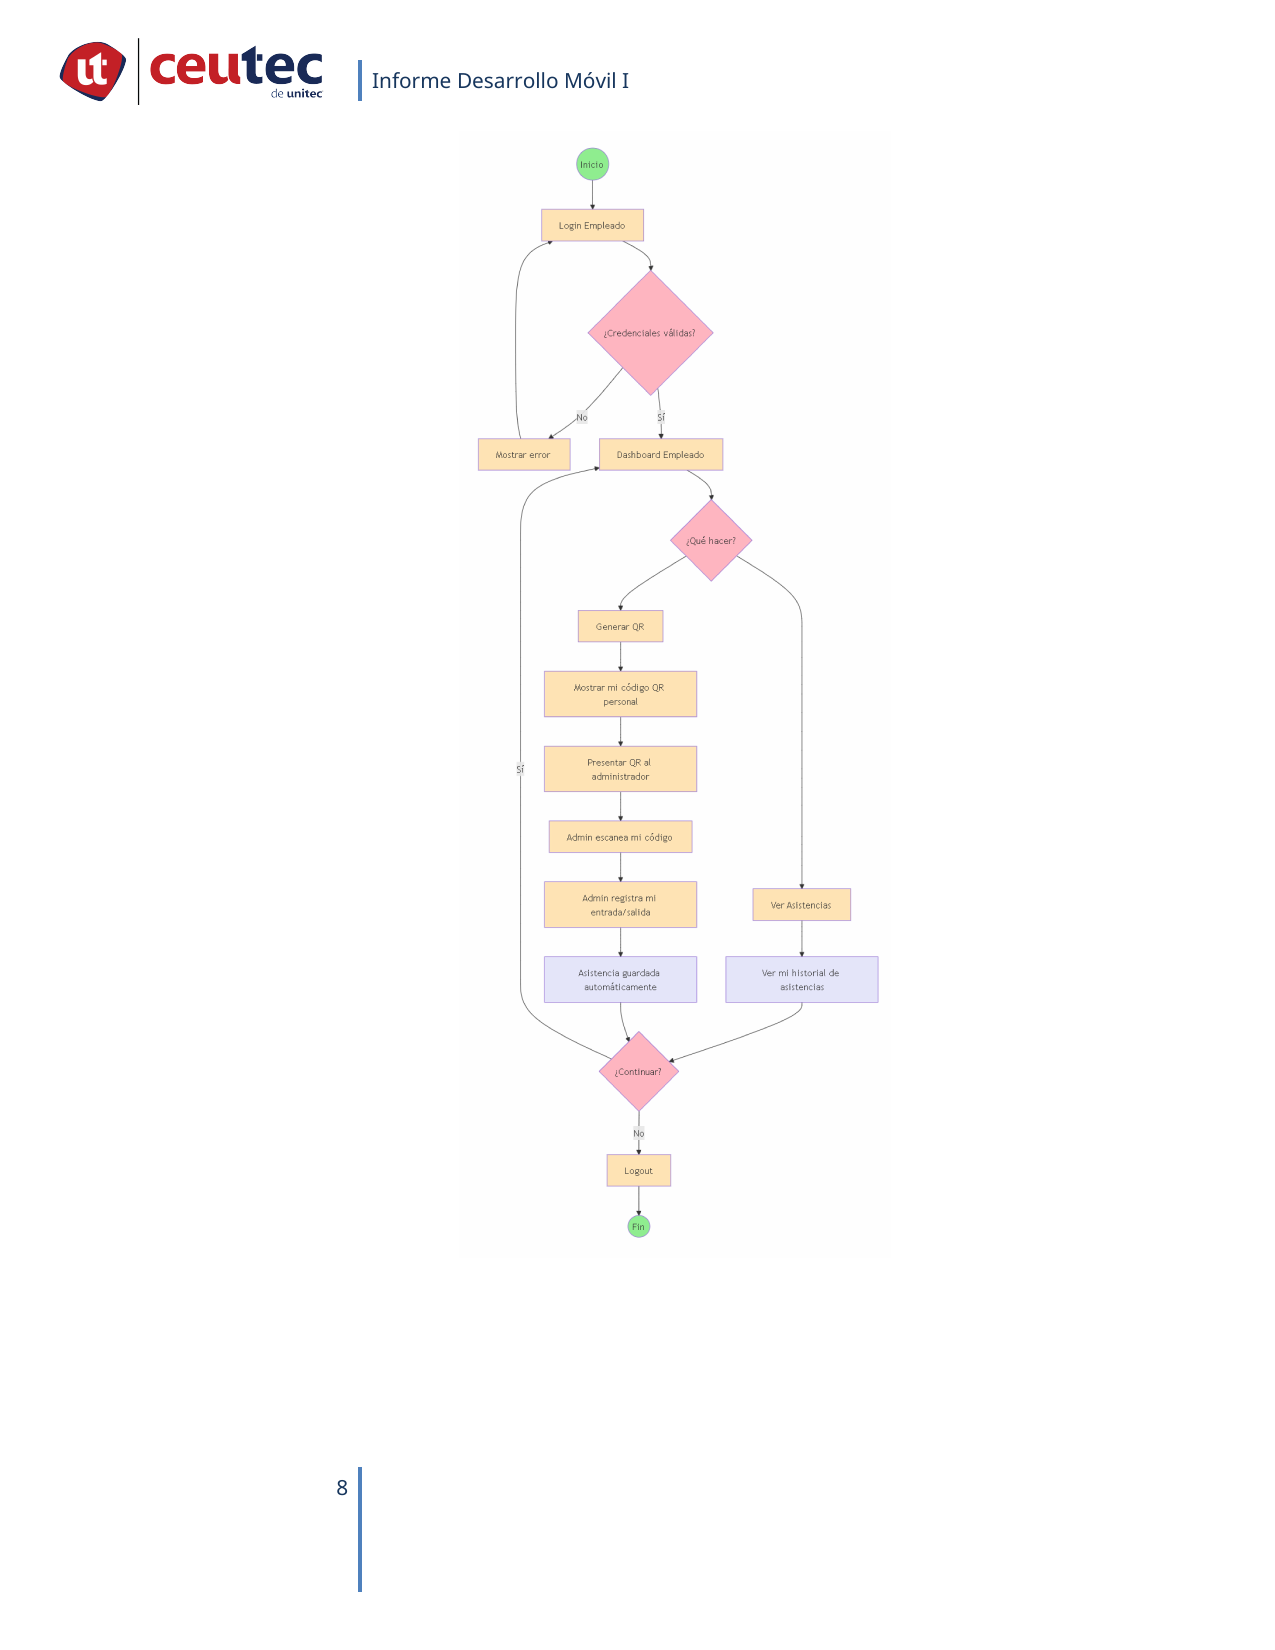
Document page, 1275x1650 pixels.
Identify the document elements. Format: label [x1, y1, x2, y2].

picture [45, 29, 338, 114]
